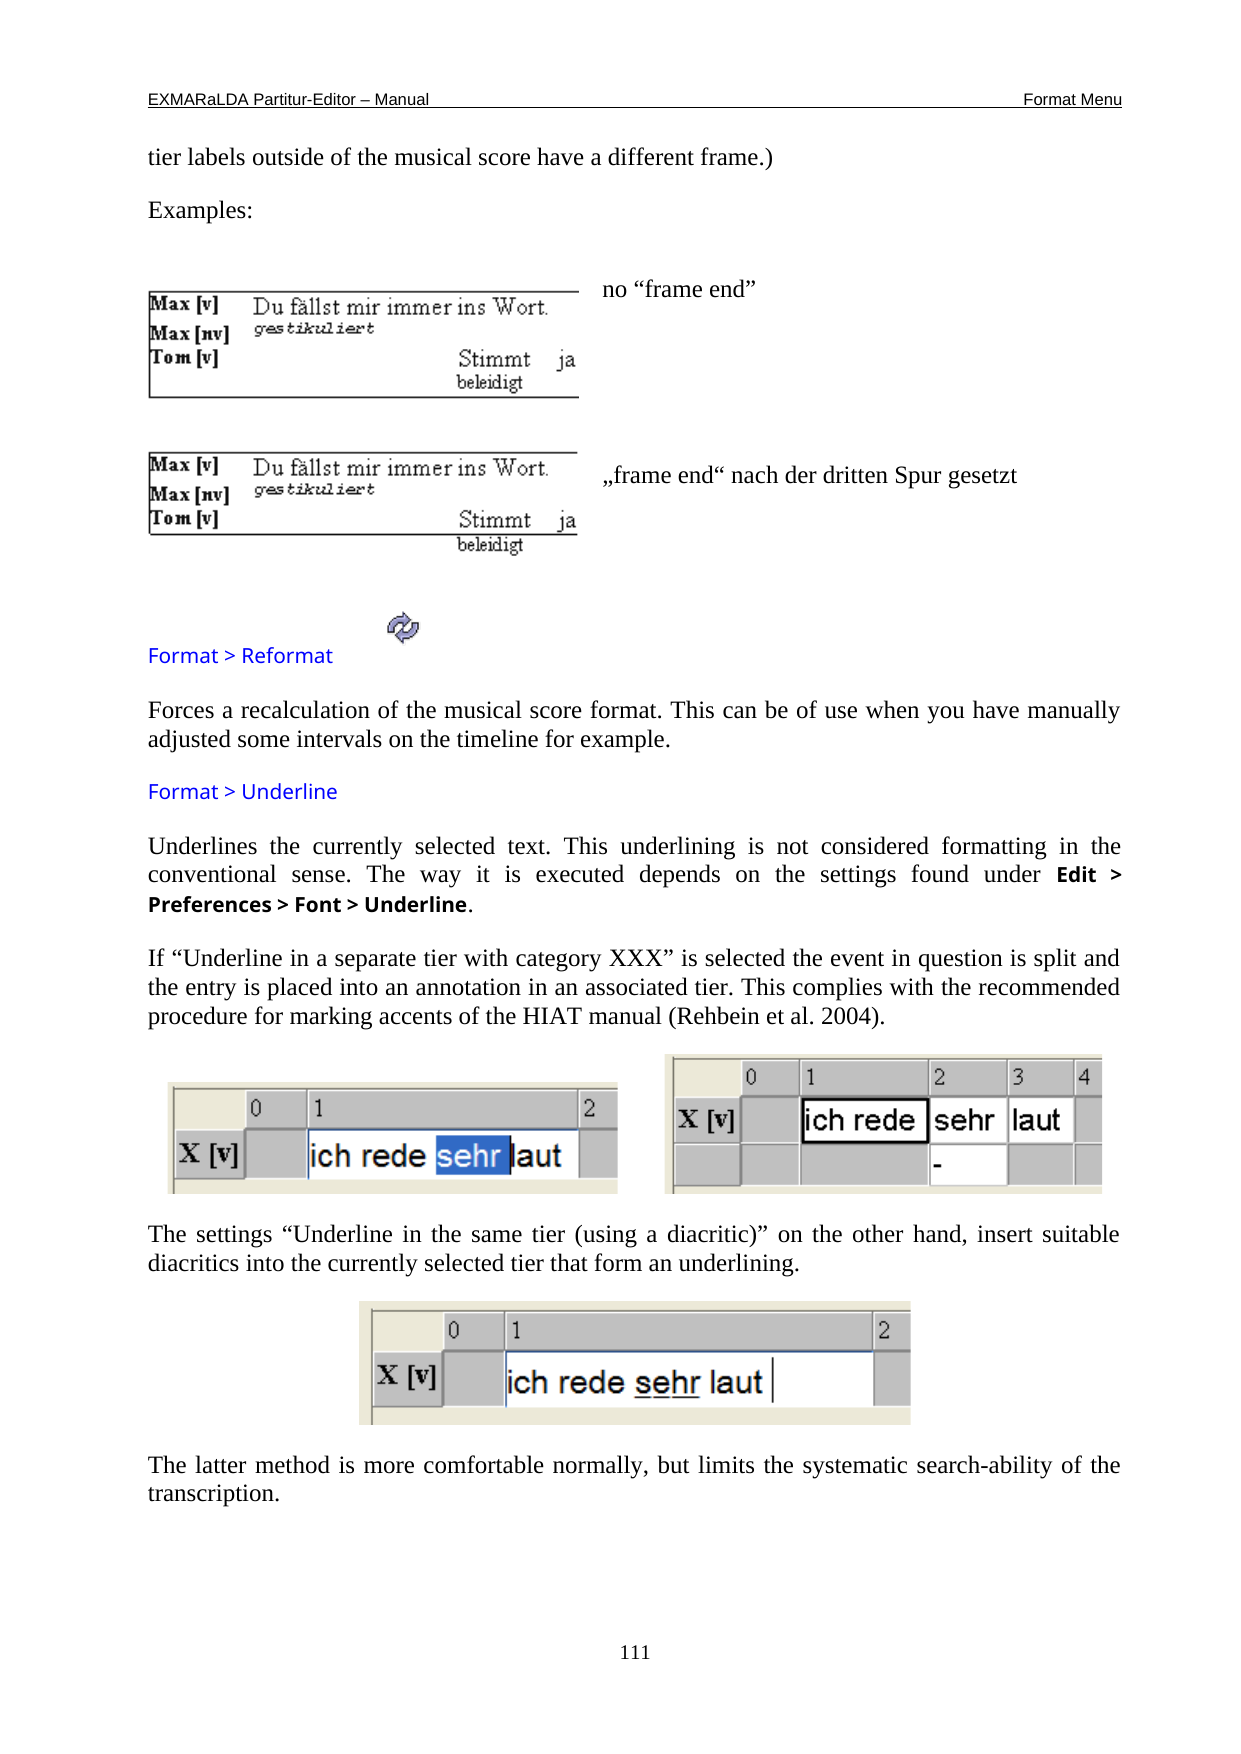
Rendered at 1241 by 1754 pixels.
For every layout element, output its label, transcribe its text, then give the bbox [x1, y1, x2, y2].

text Forces a recalculation of the musical score format. This can be of use when you have manually adjusted some intervals on the timeline for example. [148, 695, 1122, 752]
table_header [136, 249, 591, 435]
picture [167, 1082, 618, 1194]
picture [386, 610, 422, 647]
text Underlines the currently selected text. This underlining is not considered formatting in the conventional sense. The way it is executed depends on the settings found under Edit > Preferences > Font > Underline. [148, 831, 1122, 918]
picture [359, 1301, 911, 1425]
table_cell „frame end“ nach der dritten Spur gesetzt [591, 435, 1122, 591]
picture [664, 1054, 1103, 1194]
subtitle Format > Reformat [148, 641, 1122, 670]
text The latter method is more comfortable normally, but limits the systematic search-ability of the transcription. [148, 1450, 1122, 1507]
table_header no “frame end” [591, 249, 1122, 435]
text Examples: [148, 196, 1122, 224]
text The settings “Underline in the same tier (using a diacritic)” on the other hand, insert suitable diacritics into the currently selected tier that form an underlining. [148, 1219, 1122, 1276]
table_cell [136, 435, 591, 591]
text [148, 142, 1122, 171]
subtitle Format > Underline [148, 777, 1122, 806]
text If “Underline in a separate tier with category XXX” is selected the event in question is split and the entry is placed into an annotation in an associated tier. This complies with the recommended procedure for marking accents of the HIAT manual (Rehbein et al. 2004). [148, 943, 1122, 1030]
picture [147, 435, 578, 567]
picture [147, 274, 579, 411]
